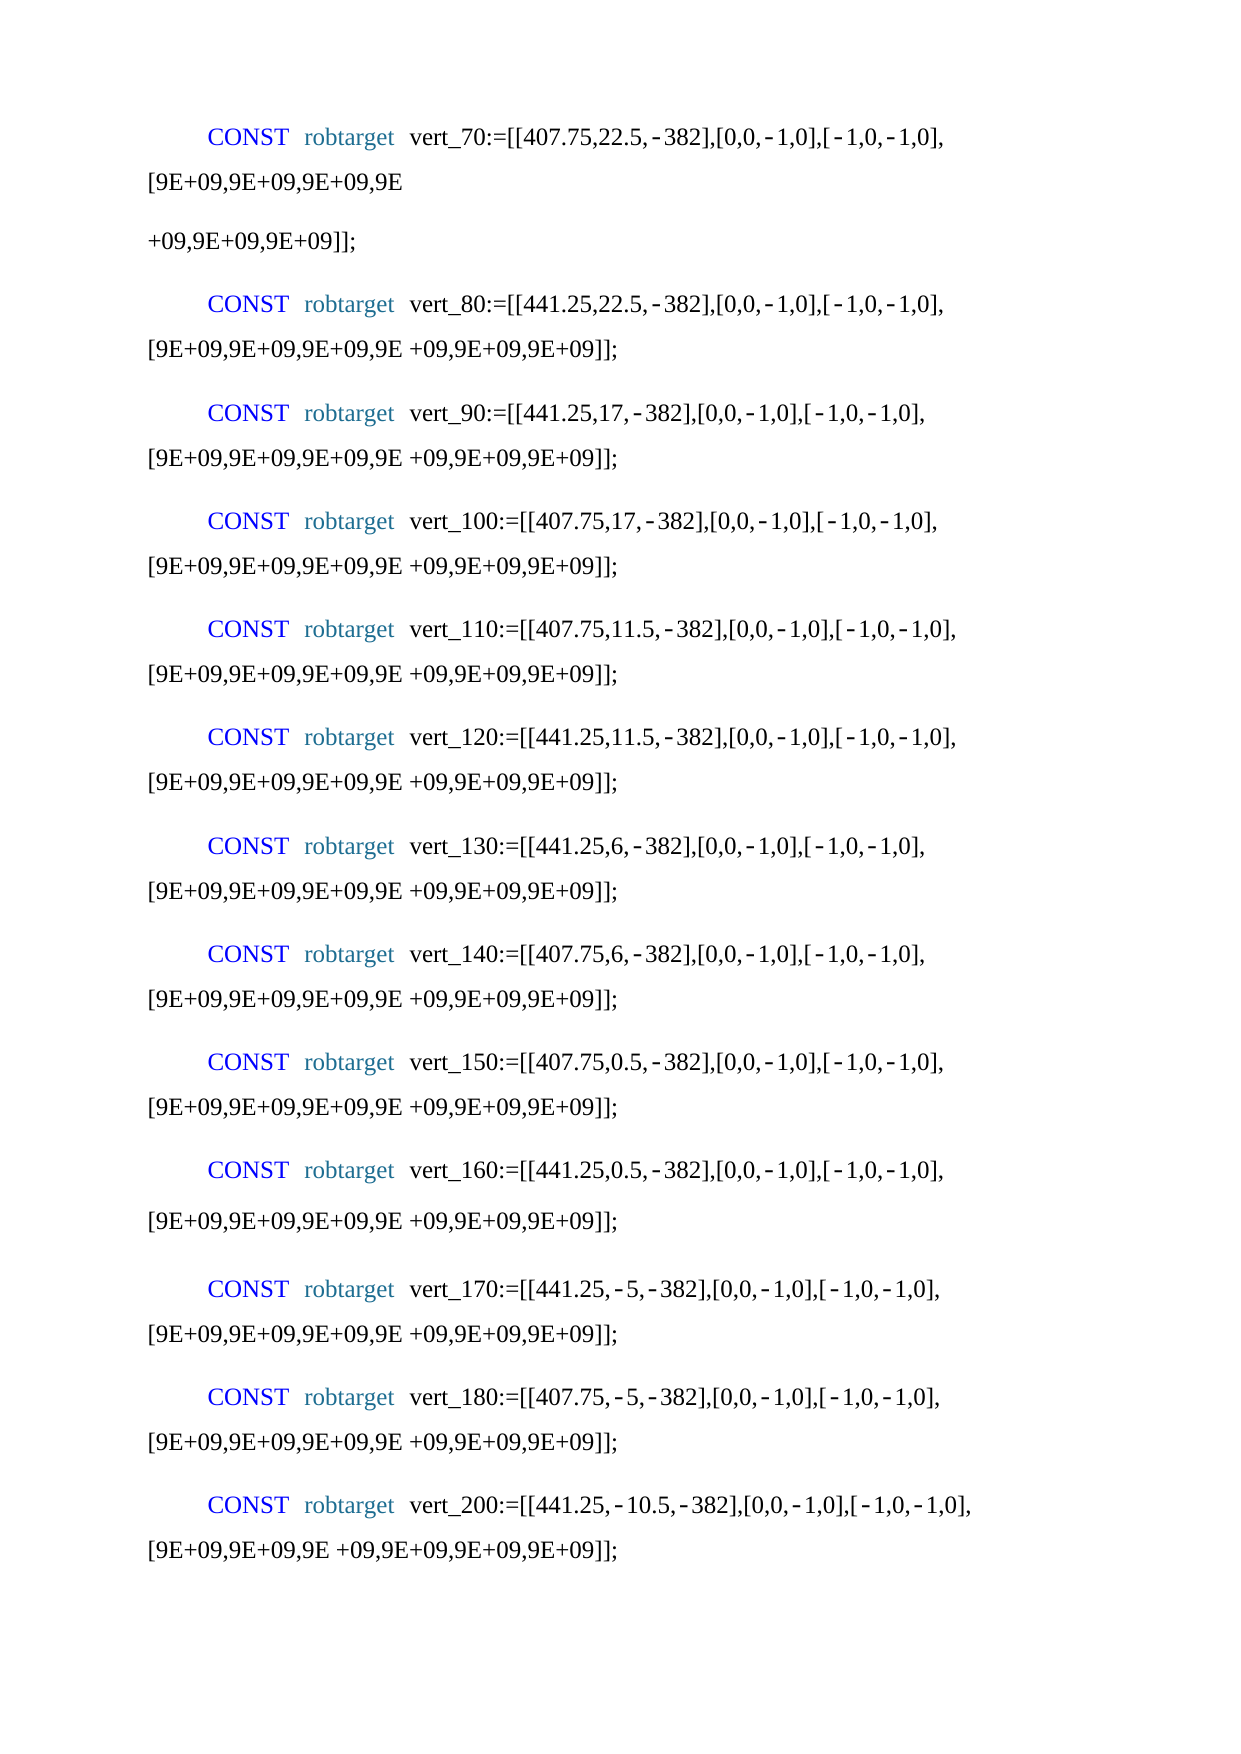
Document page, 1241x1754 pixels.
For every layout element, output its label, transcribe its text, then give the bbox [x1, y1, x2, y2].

text CONST robtarget vert_130:=[[441.25,6,‐382],[0,0,‐1,0],[‐1,0,‐1,0],[9E+09,9E+09,9E+09,9E +09,9E+09,9E+09]]; [147, 827, 1122, 904]
text CONST robtarget vert_150:=[[407.75,0.5,‐382],[0,0,‐1,0],[‐1,0,‐1,0],[9E+09,9E+09,9E+09,9E +09,9E+09,9E+09]]; [147, 1044, 1122, 1121]
text CONST robtarget vert_200:=[[441.25,‐10.5,‐382],[0,0,‐1,0],[‐1,0,‐1,0],[9E+09,9E+09,9E +09,9E+09,9E+09,9E+09]]; [147, 1487, 1122, 1564]
text CONST robtarget vert_170:=[[441.25,‐5,‐382],[0,0,‐1,0],[‐1,0,‐1,0],[9E+09,9E+09,9E+09,9E +09,9E+09,9E+09]]; [147, 1271, 1122, 1348]
text +09,9E+09,9E+09]]; [147, 226, 1122, 255]
text CONST robtarget vert_100:=[[407.75,17,‐382],[0,0,‐1,0],[‐1,0,‐1,0],[9E+09,9E+09,9E+09,9E +09,9E+09,9E+09]]; [147, 503, 1122, 580]
text CONST robtarget vert_140:=[[407.75,6,‐382],[0,0,‐1,0],[‐1,0,‐1,0],[9E+09,9E+09,9E+09,9E +09,9E+09,9E+09]]; [147, 936, 1122, 1013]
text CONST robtarget vert_80:=[[441.25,22.5,‐382],[0,0,‐1,0],[‐1,0,‐1,0],[9E+09,9E+09,9E+09,9E +09,9E+09,9E+09]]; [147, 286, 1122, 363]
text CONST robtarget vert_120:=[[441.25,11.5,‐382],[0,0,‐1,0],[‐1,0,‐1,0],[9E+09,9E+09,9E+09,9E +09,9E+09,9E+09]]; [147, 719, 1122, 796]
text CONST robtarget vert_180:=[[407.75,‐5,‐382],[0,0,‐1,0],[‐1,0,‐1,0],[9E+09,9E+09,9E+09,9E +09,9E+09,9E+09]]; [147, 1379, 1122, 1456]
text CONST robtarget vert_90:=[[441.25,17,‐382],[0,0,‐1,0],[‐1,0,‐1,0],[9E+09,9E+09,9E+09,9E +09,9E+09,9E+09]]; [147, 394, 1122, 472]
text CONST robtarget vert_70:=[[407.75,22.5,‐382],[0,0,‐1,0],[‐1,0,‐1,0],[9E+09,9E+09,9E+09,9E [147, 118, 1122, 195]
text CONST robtarget vert_110:=[[407.75,11.5,‐382],[0,0,‐1,0],[‐1,0,‐1,0],[9E+09,9E+09,9E+09,9E +09,9E+09,9E+09]]; [147, 611, 1122, 688]
text CONST robtarget vert_160:=[[441.25,0.5,‐382],[0,0,‐1,0],[‐1,0,‐1,0],[9E+09,9E+09,9E+09,9E +09,9E+09,9E+09]]; [147, 1152, 1122, 1237]
